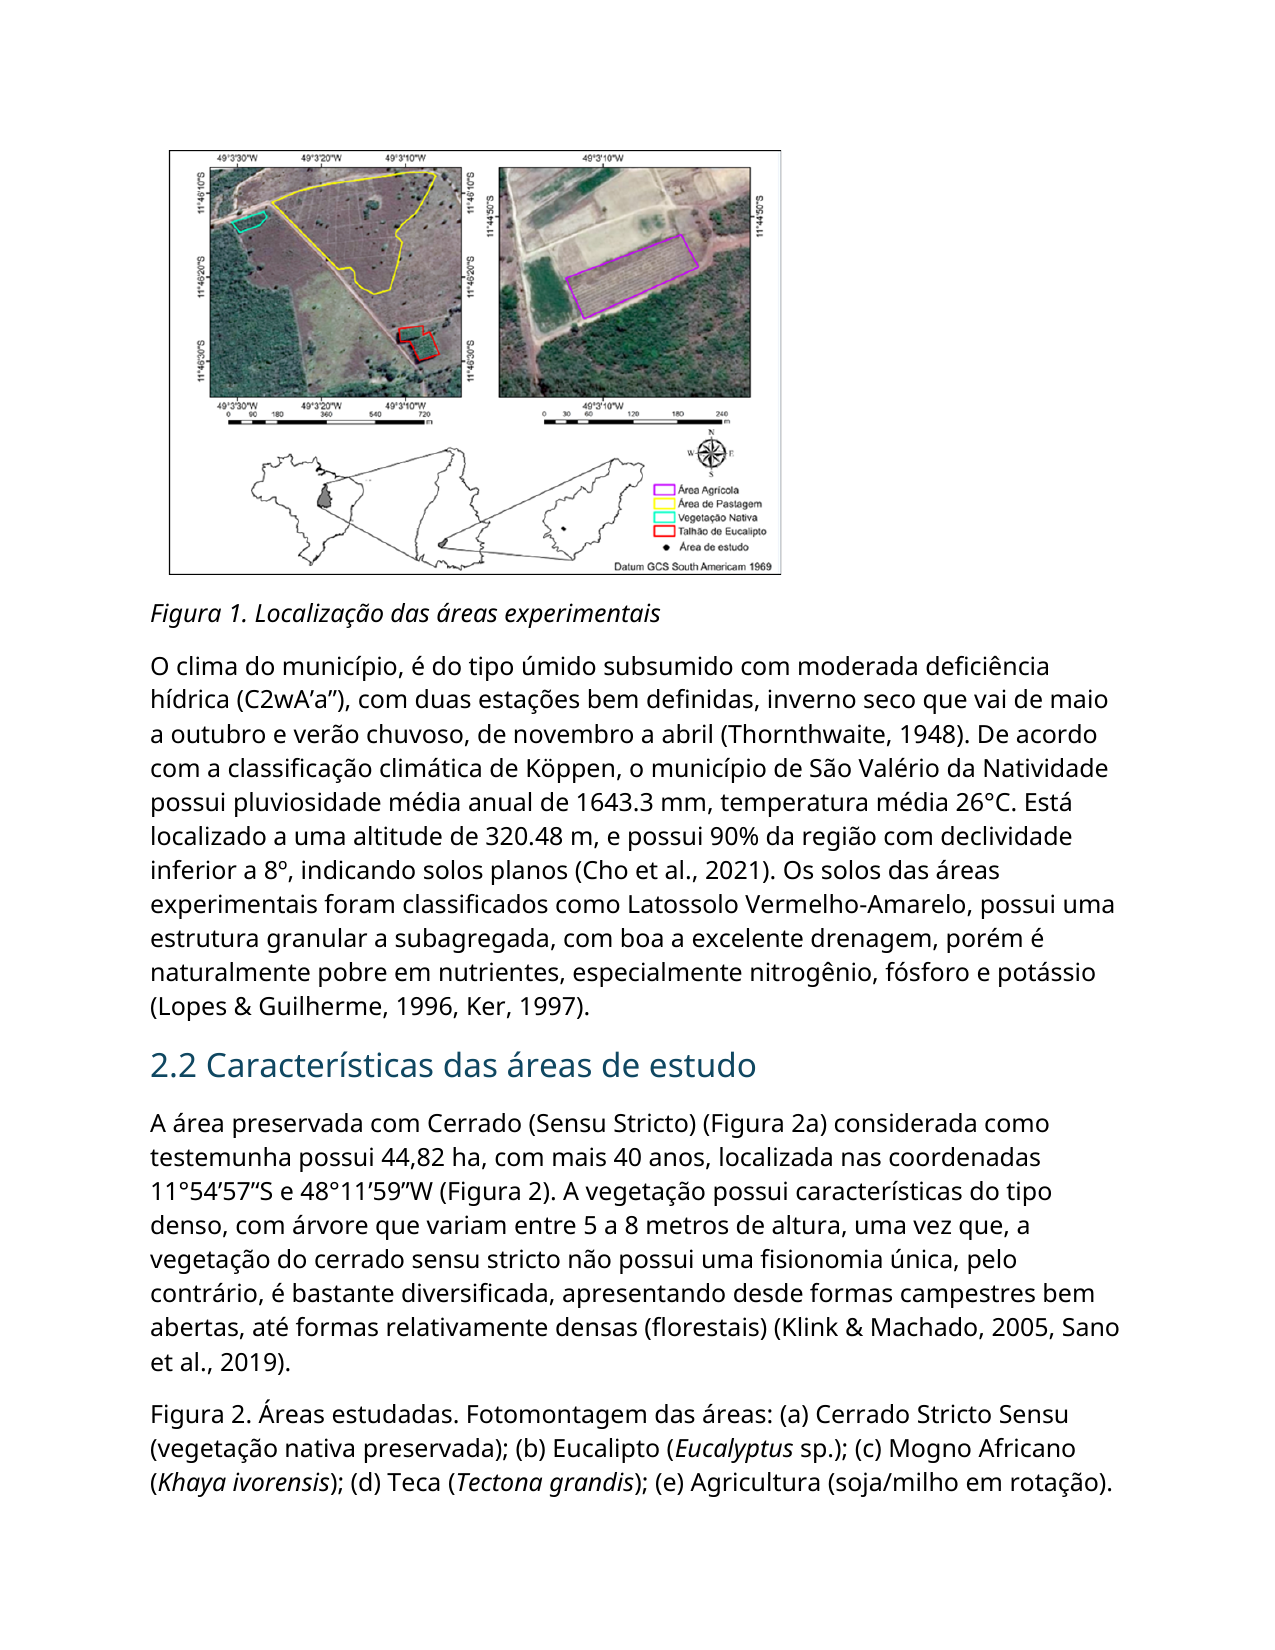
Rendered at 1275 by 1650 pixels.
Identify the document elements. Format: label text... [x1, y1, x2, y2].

text O clima do município, é do tipo úmido subsumido com moderada deficiência hídrica (C2wA’a”), com duas estações bem definidas, inverno seco que vai de maio a outubro e verão chuvoso, de novembro a abril (Thornthwaite, 1948). De acordo com a classificação climática de Köppen, o município de São Valério da Natividade possui pluviosidade média anual de 1643.3 mm, temperatura média 26°C. Está localizado a uma altitude de 320.48 m, e possui 90% da região com declividade inferior a 8º, indicando solos planos (Cho et al., 2021). Os solos das áreas experimentais foram classificados como Latossolo Vermelho-Amarelo, possui uma estrutura granular a subagregada, com boa a excelente drenagem, porém é naturalmente pobre em nutrientes, especialmente nitrogênio, fósforo e potássio (Lopes & Guilherme, 1996, Ker, 1997). [150, 648, 1125, 1023]
text Figura 2. Áreas estudadas. Fotomontagem das áreas: (a) Cerrado Stricto Sensu (vegetação nativa preservada); (b) Eucalipto (Eucalyptus sp.); (c) Mogno Africano (Khaya ivorensis); (d) Teca (Tectona grandis); (e) Agricultura (soja/milho em rotação). [150, 1397, 1125, 1499]
text Figura 1. Localização das áreas experimentais [150, 595, 1125, 629]
picture [168, 150, 782, 575]
text A área preservada com Cerrado (Sensu Stricto) (Figura 2a) considerada como testemunha possui 44,82 ha, com mais 40 anos, localizada nas coordenadas 11°54’57’‘S e 48°11’59’’W (Figura 2). A vegetação possui características do tipo denso, com árvore que variam entre 5 a 8 metros de altura, uma vez que, a vegetação do cerrado sensu stricto não possui uma fisionomia única, pelo contrário, é bastante diversificada, apresentando desde formas campestres bem abertas, até formas relativamente densas (florestais) (Klink & Machado, 2005, Sano et al., 2019). [150, 1106, 1125, 1378]
subtitle 2.2 Características das áreas de estudo [150, 1042, 1125, 1087]
